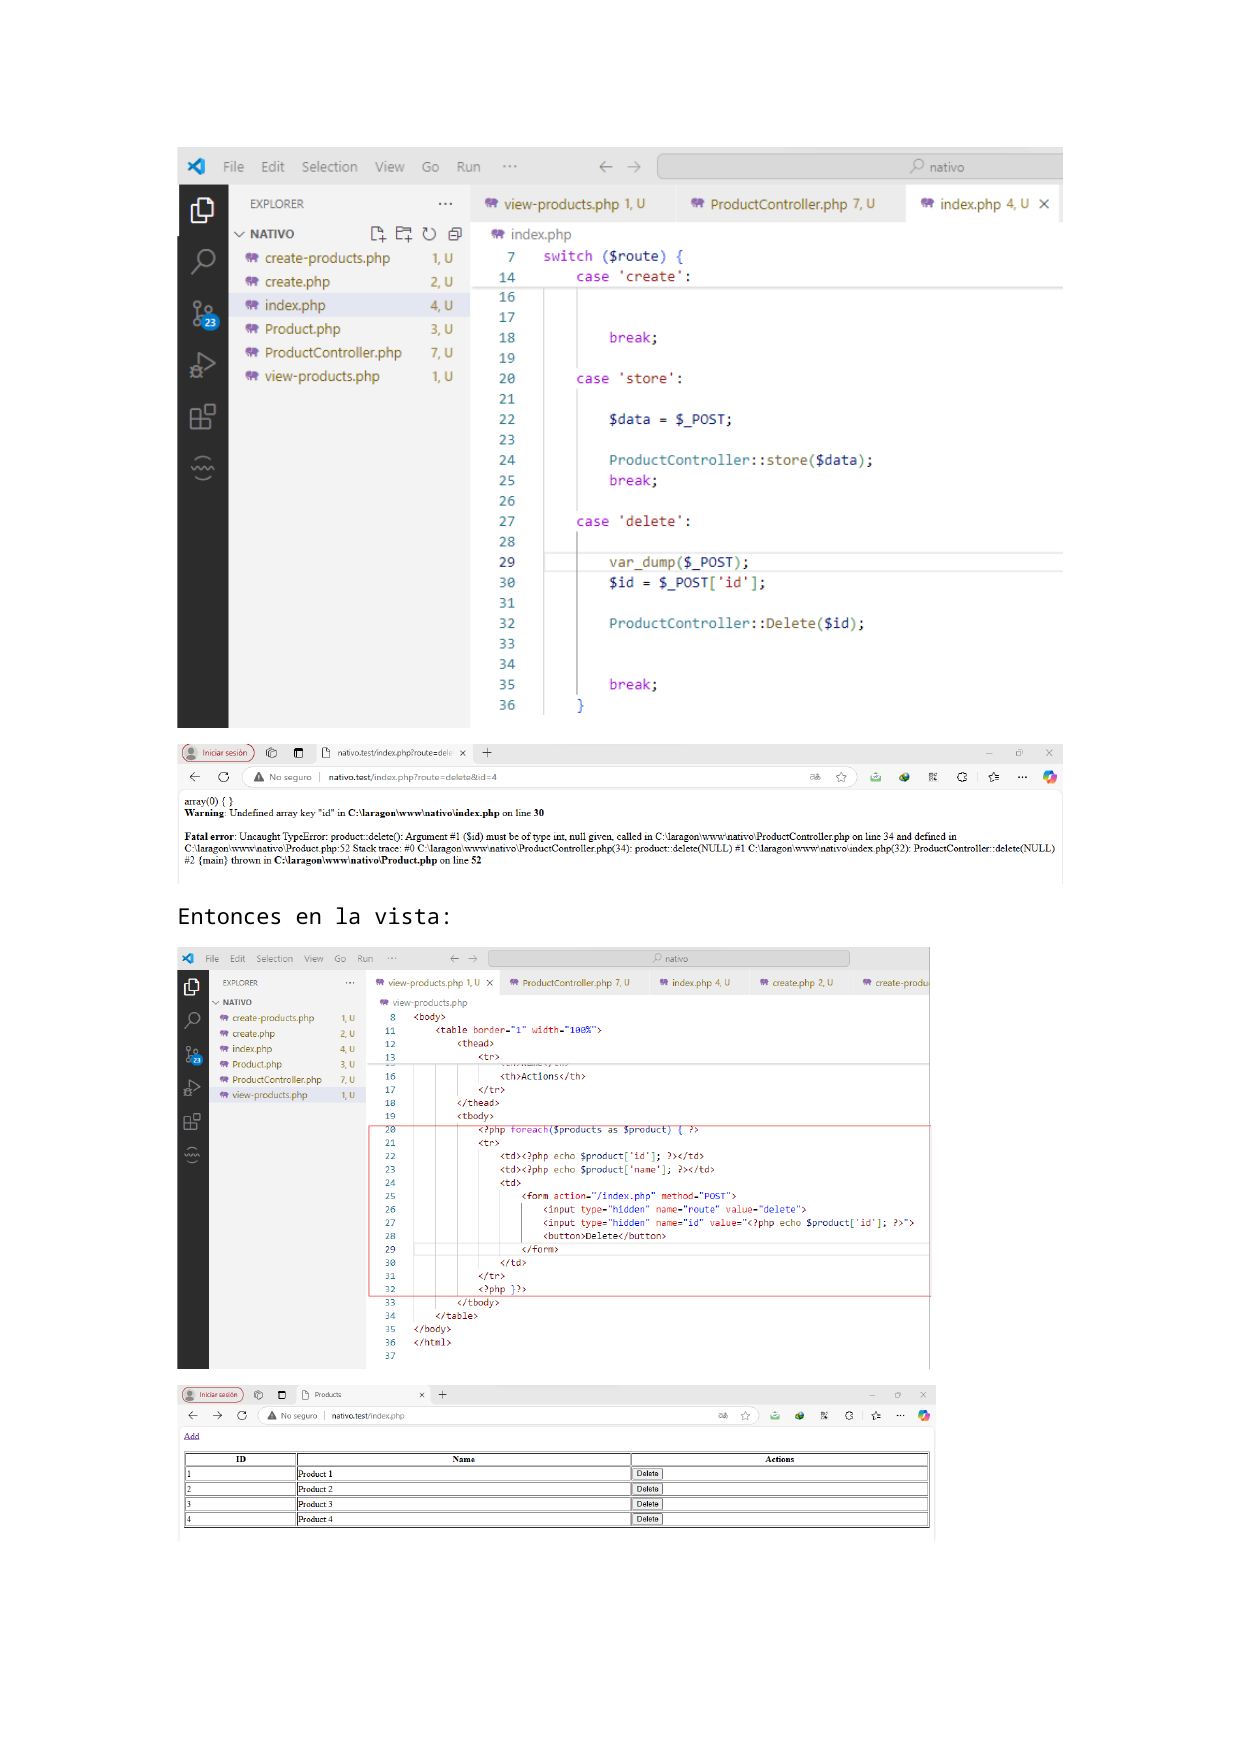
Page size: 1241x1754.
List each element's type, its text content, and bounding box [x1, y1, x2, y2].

picture [177, 1385, 936, 1541]
text Entonces en la vista: [177, 901, 1063, 930]
picture [177, 947, 932, 1369]
picture [177, 147, 1063, 728]
picture [177, 744, 1063, 884]
